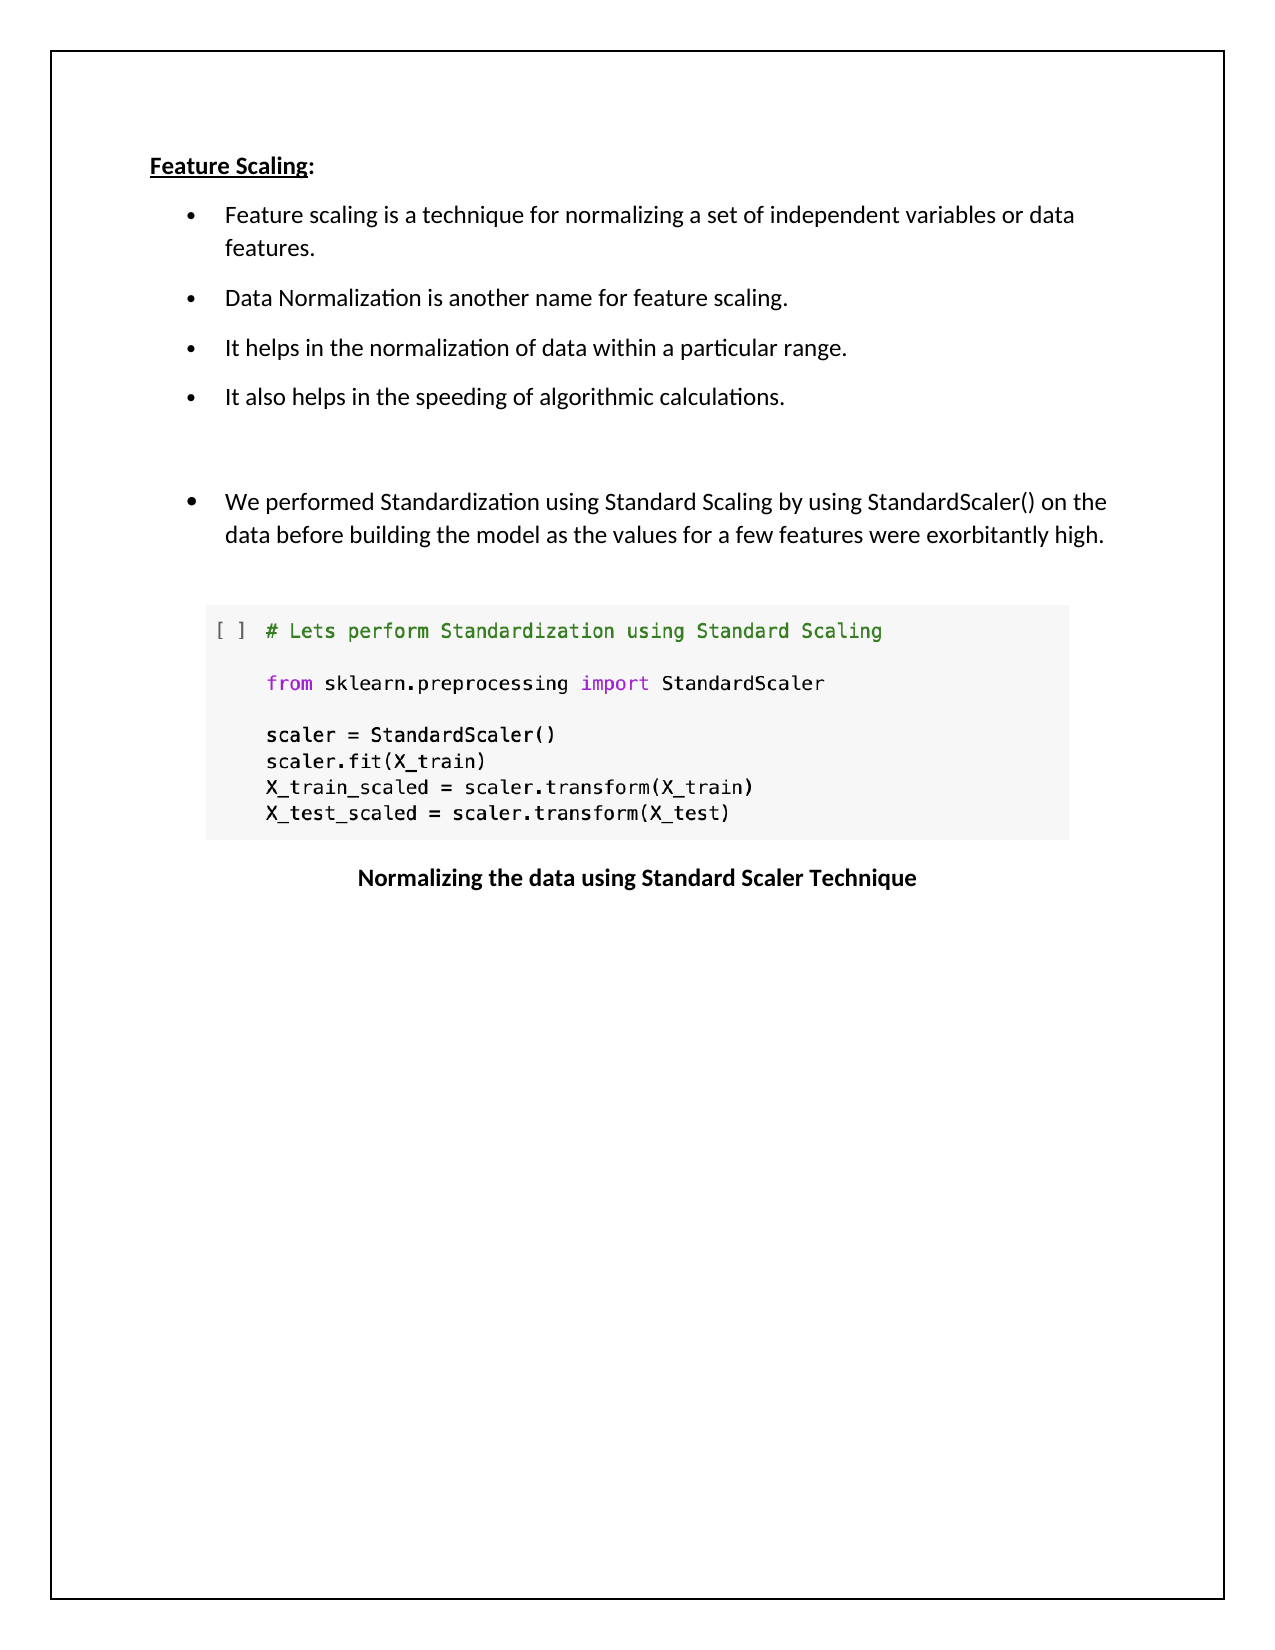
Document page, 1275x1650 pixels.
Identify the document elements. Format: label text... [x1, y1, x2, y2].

picture [206, 601, 1069, 843]
list Data Normalization is another name for feature scaling. [187, 282, 1125, 313]
list Feature scaling is a technique for normalizing a set of independent variables or data features. [187, 199, 1125, 263]
text Feature Scaling: [150, 150, 1125, 181]
list We performed Standardization using Standard Scaling by using StandardScaler() on the data before building the model as the values for a few features were exorbitantly high. [187, 486, 1125, 549]
list It also helps in the speeding of algorithmic calculations. [187, 381, 1125, 412]
text Normalizing the data using Standard Scaler Technique [150, 862, 1125, 892]
list It helps in the normalization of data within a particular range. [187, 332, 1125, 362]
